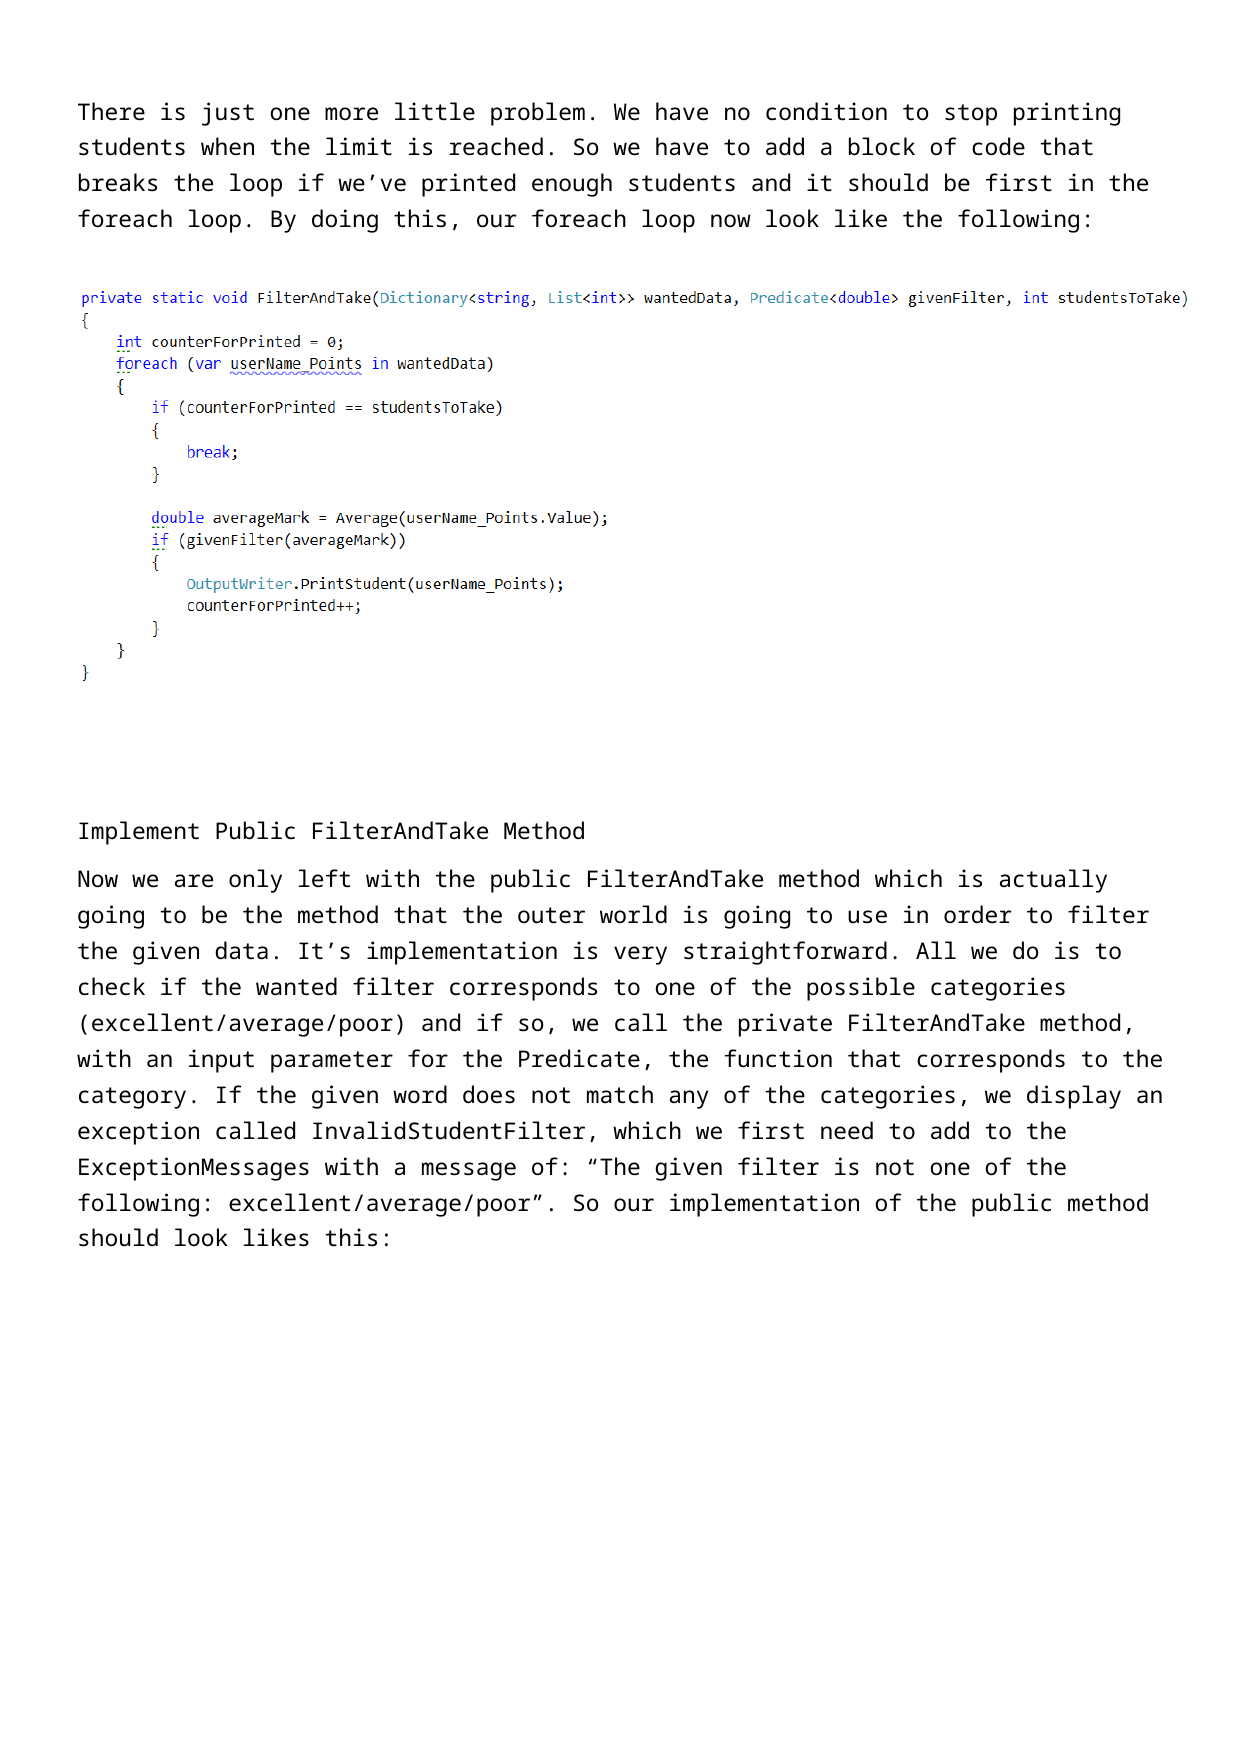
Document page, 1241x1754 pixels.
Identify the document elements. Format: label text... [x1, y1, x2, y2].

text There is just one more little problem. We have no condition to stop printing students when the limit is reached. So we have to add a block of code that breaks the loop if we’ve printed enough students and it should be first in the foreach loop. By doing this, our foreach loop now look like the following: [77, 95, 1163, 234]
text Now we are only left with the public FilterAndTake method which is actually going to be the method that the outer world is going to use in order to filter the given data. It’s implementation is very straightforward. All we do is to check if the wanted filter corresponds to one of the possible categories (excellent/average/poor) and if so, we call the private FilterAndTake method, with an input parameter for the Predicate, the function that corresponds to the category. If the given word does not match any of the categories, we display an exception called InvalidStudentFilter, which we first need to add to the ExceptionMessages with a message of: “The given filter is not one of the following: excellent/average/poor”. So our implementation of the public method should look likes this: [77, 863, 1163, 1254]
text Implement Public FilterAndTake Method [77, 814, 1163, 846]
picture [76, 287, 1202, 687]
